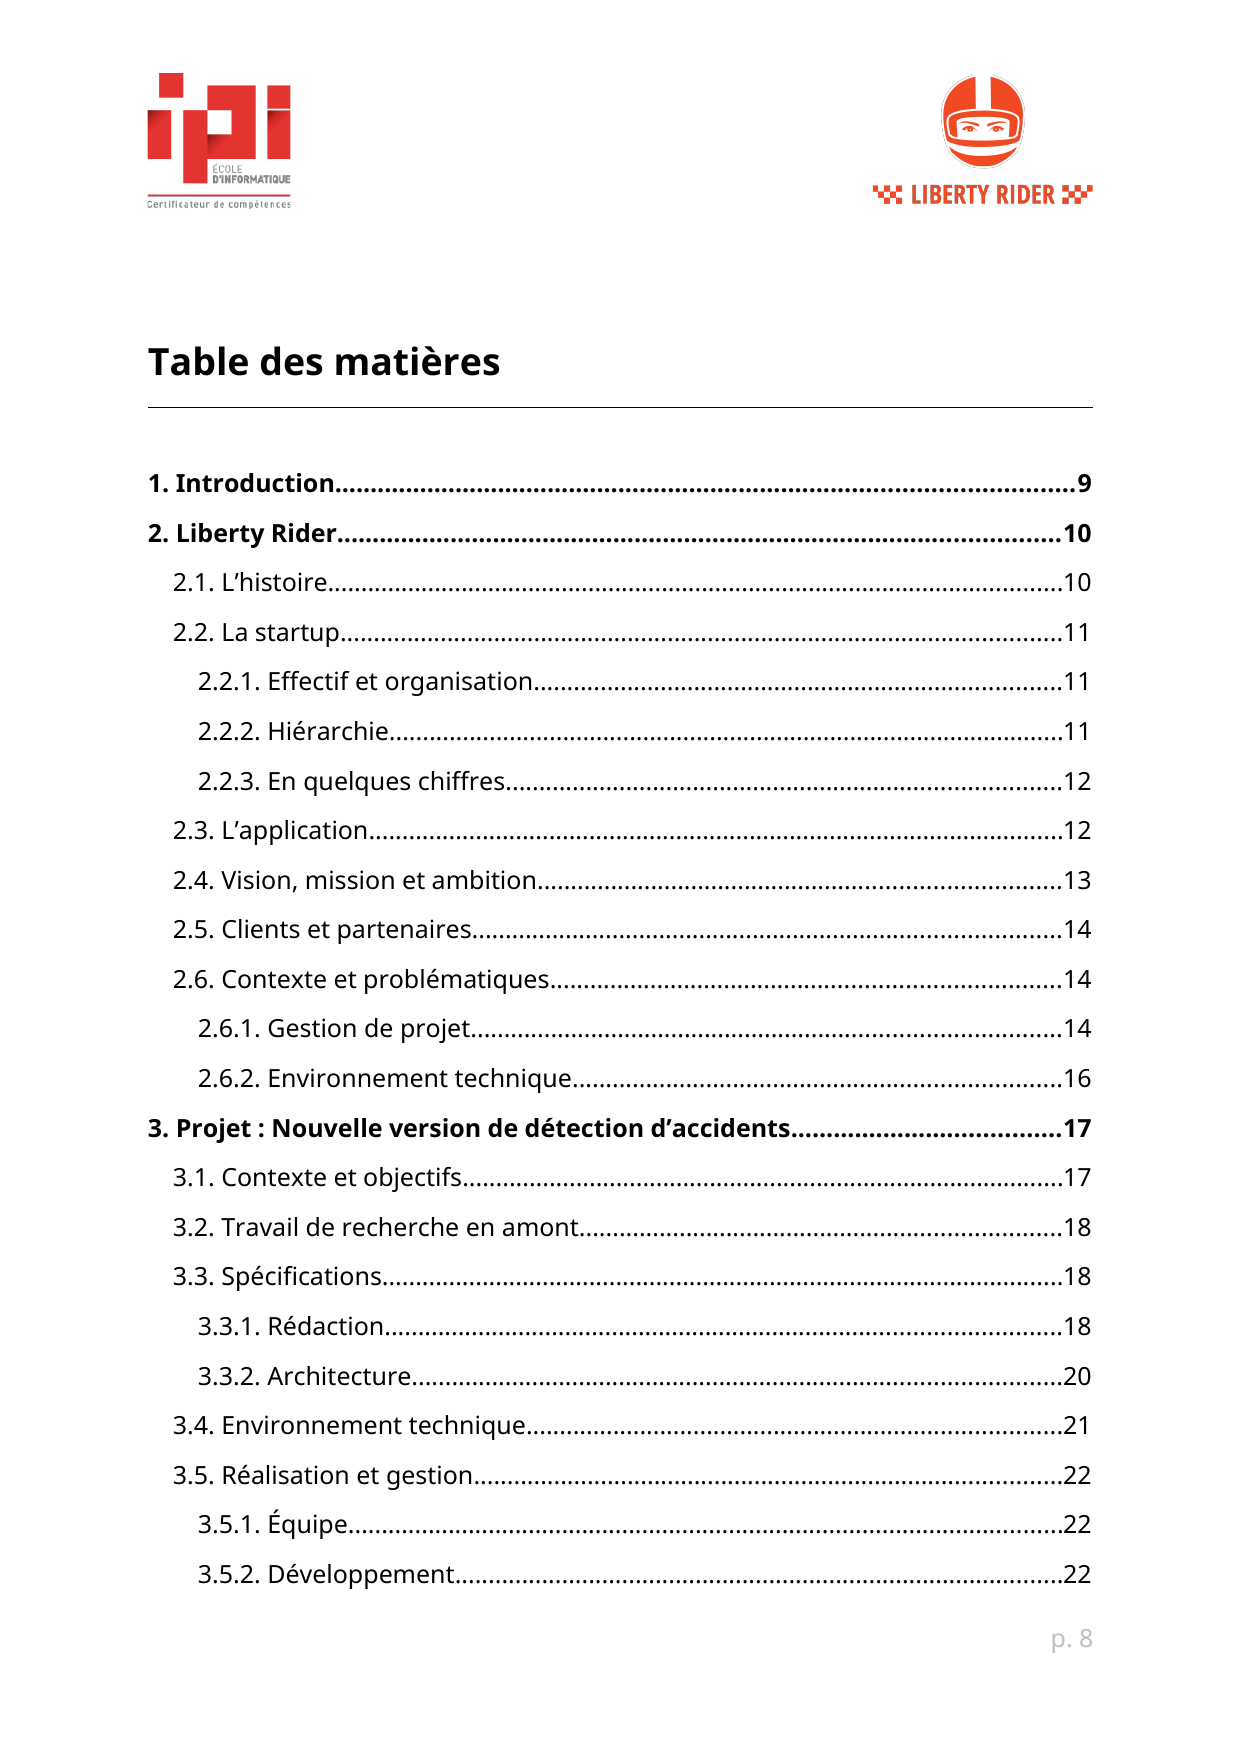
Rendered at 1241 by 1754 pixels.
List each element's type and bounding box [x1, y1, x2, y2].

picture [872, 75, 1093, 209]
picture [147, 73, 291, 209]
